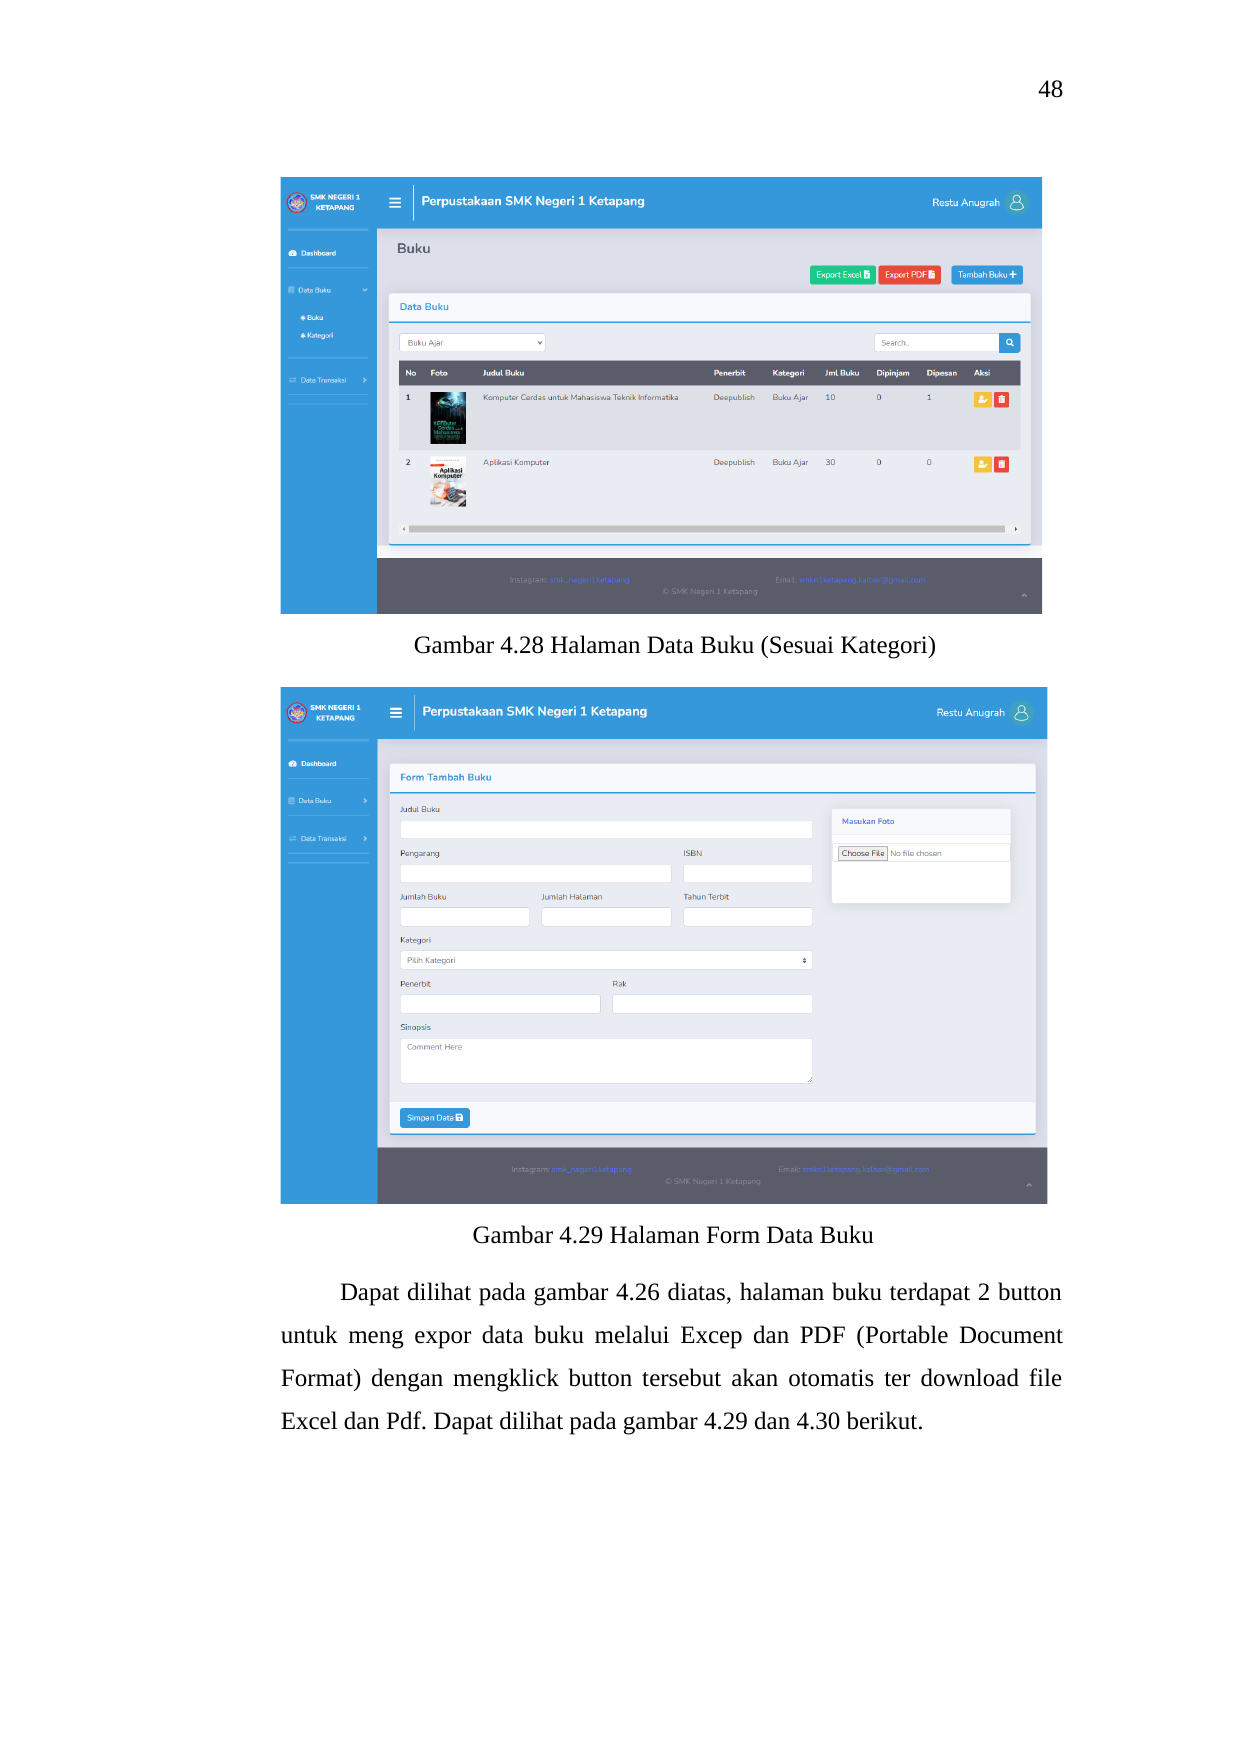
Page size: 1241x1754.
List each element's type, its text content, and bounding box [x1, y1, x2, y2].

text Dapat dilihat pada gambar 4.26 diatas, halaman buku terdapat 2 button untuk meng expor data buku melalui Excep dan PDF (Portable Document Format) dengan mengklick button tersebut akan otomatis ter download file Excel dan Pdf. Dapat dilihat pada gambar 4.29 dan 4.30 berikut. [281, 1277, 1063, 1435]
picture [280, 687, 1048, 1204]
picture [280, 177, 1043, 614]
